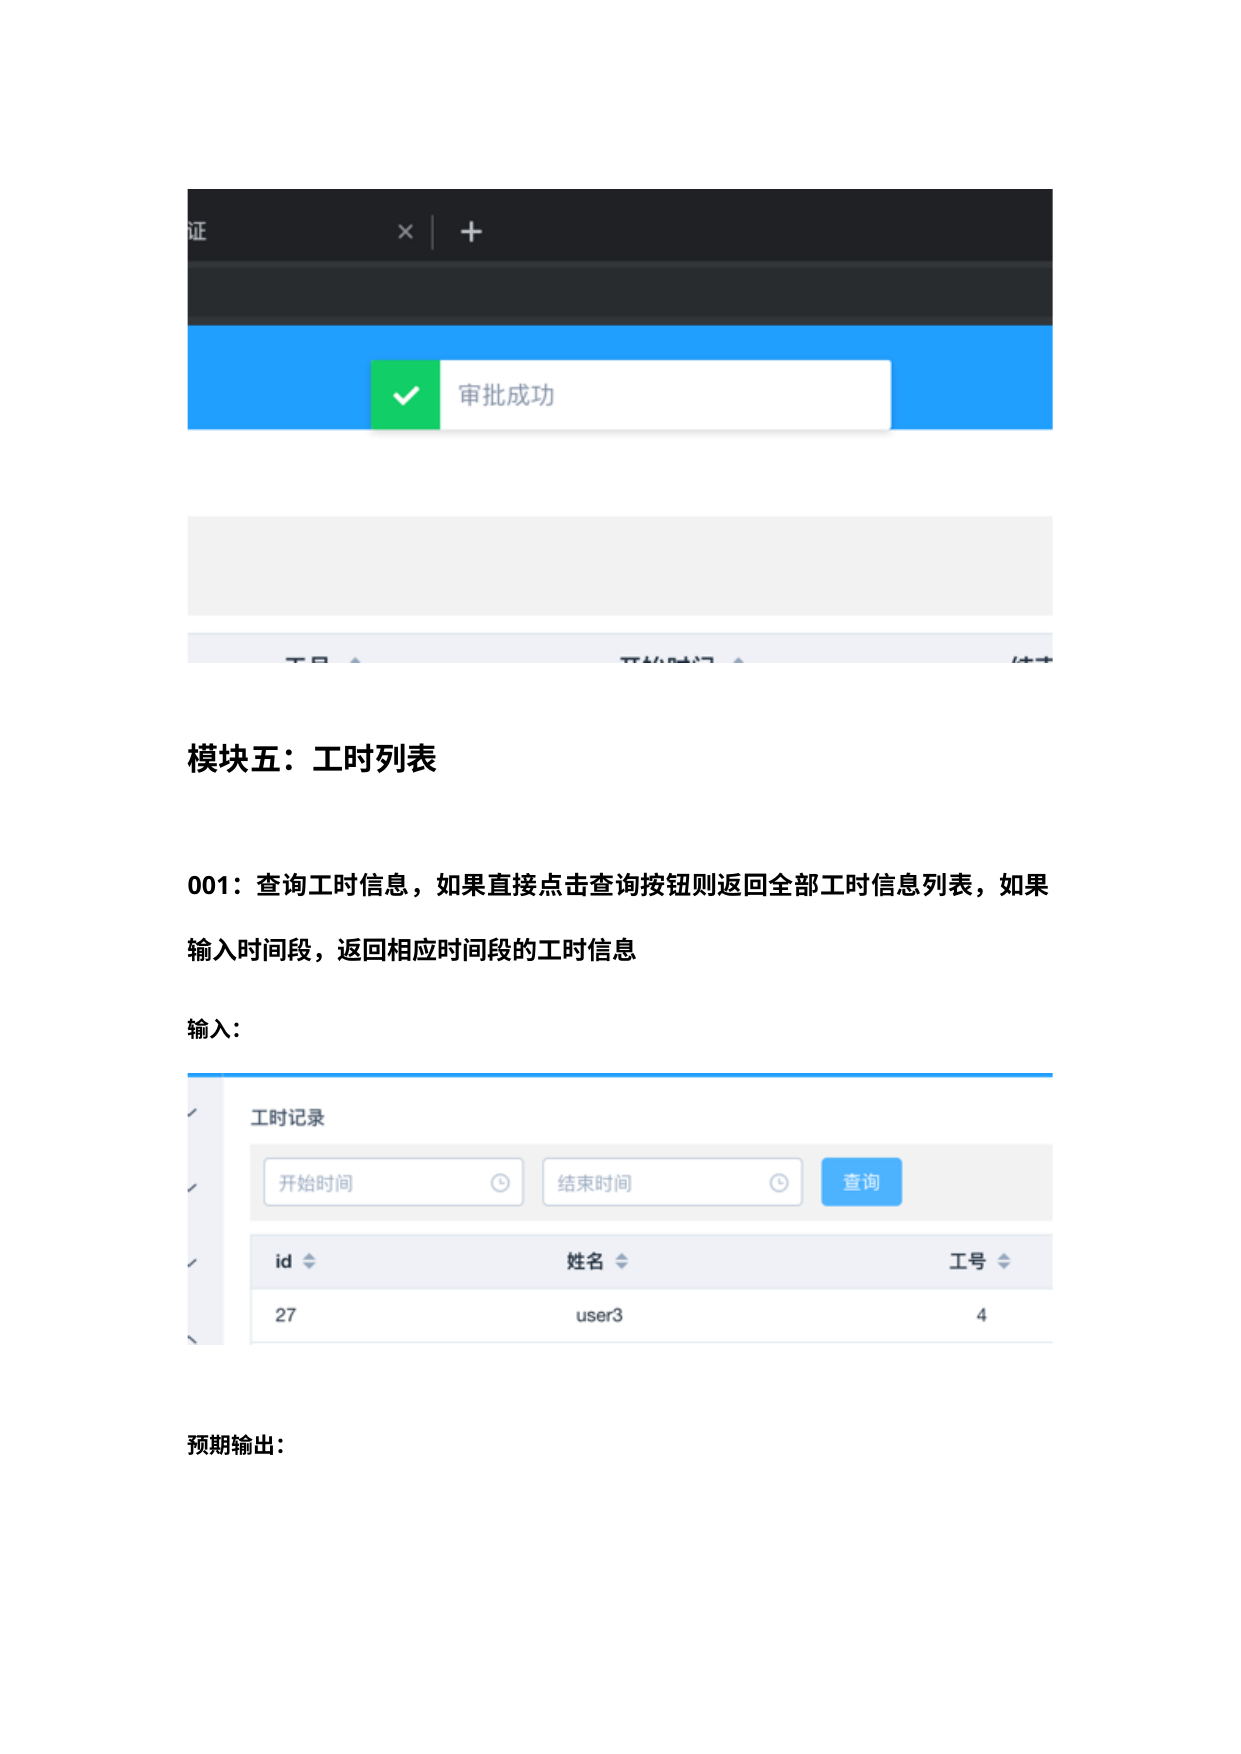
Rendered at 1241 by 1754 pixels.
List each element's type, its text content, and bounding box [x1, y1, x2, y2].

subtitle 预期输出： [187, 1428, 1053, 1461]
subtitle 输入： [187, 1011, 1053, 1044]
subtitle 001：查询工时信息，如果直接点击查询按钮则返回全部工时信息列表，如果输入时间段，返回相应时间段的工时信息 [187, 851, 1053, 981]
subtitle 模块五：工时列表 [187, 663, 1053, 789]
picture [187, 1073, 1053, 1345]
picture [187, 189, 1053, 663]
